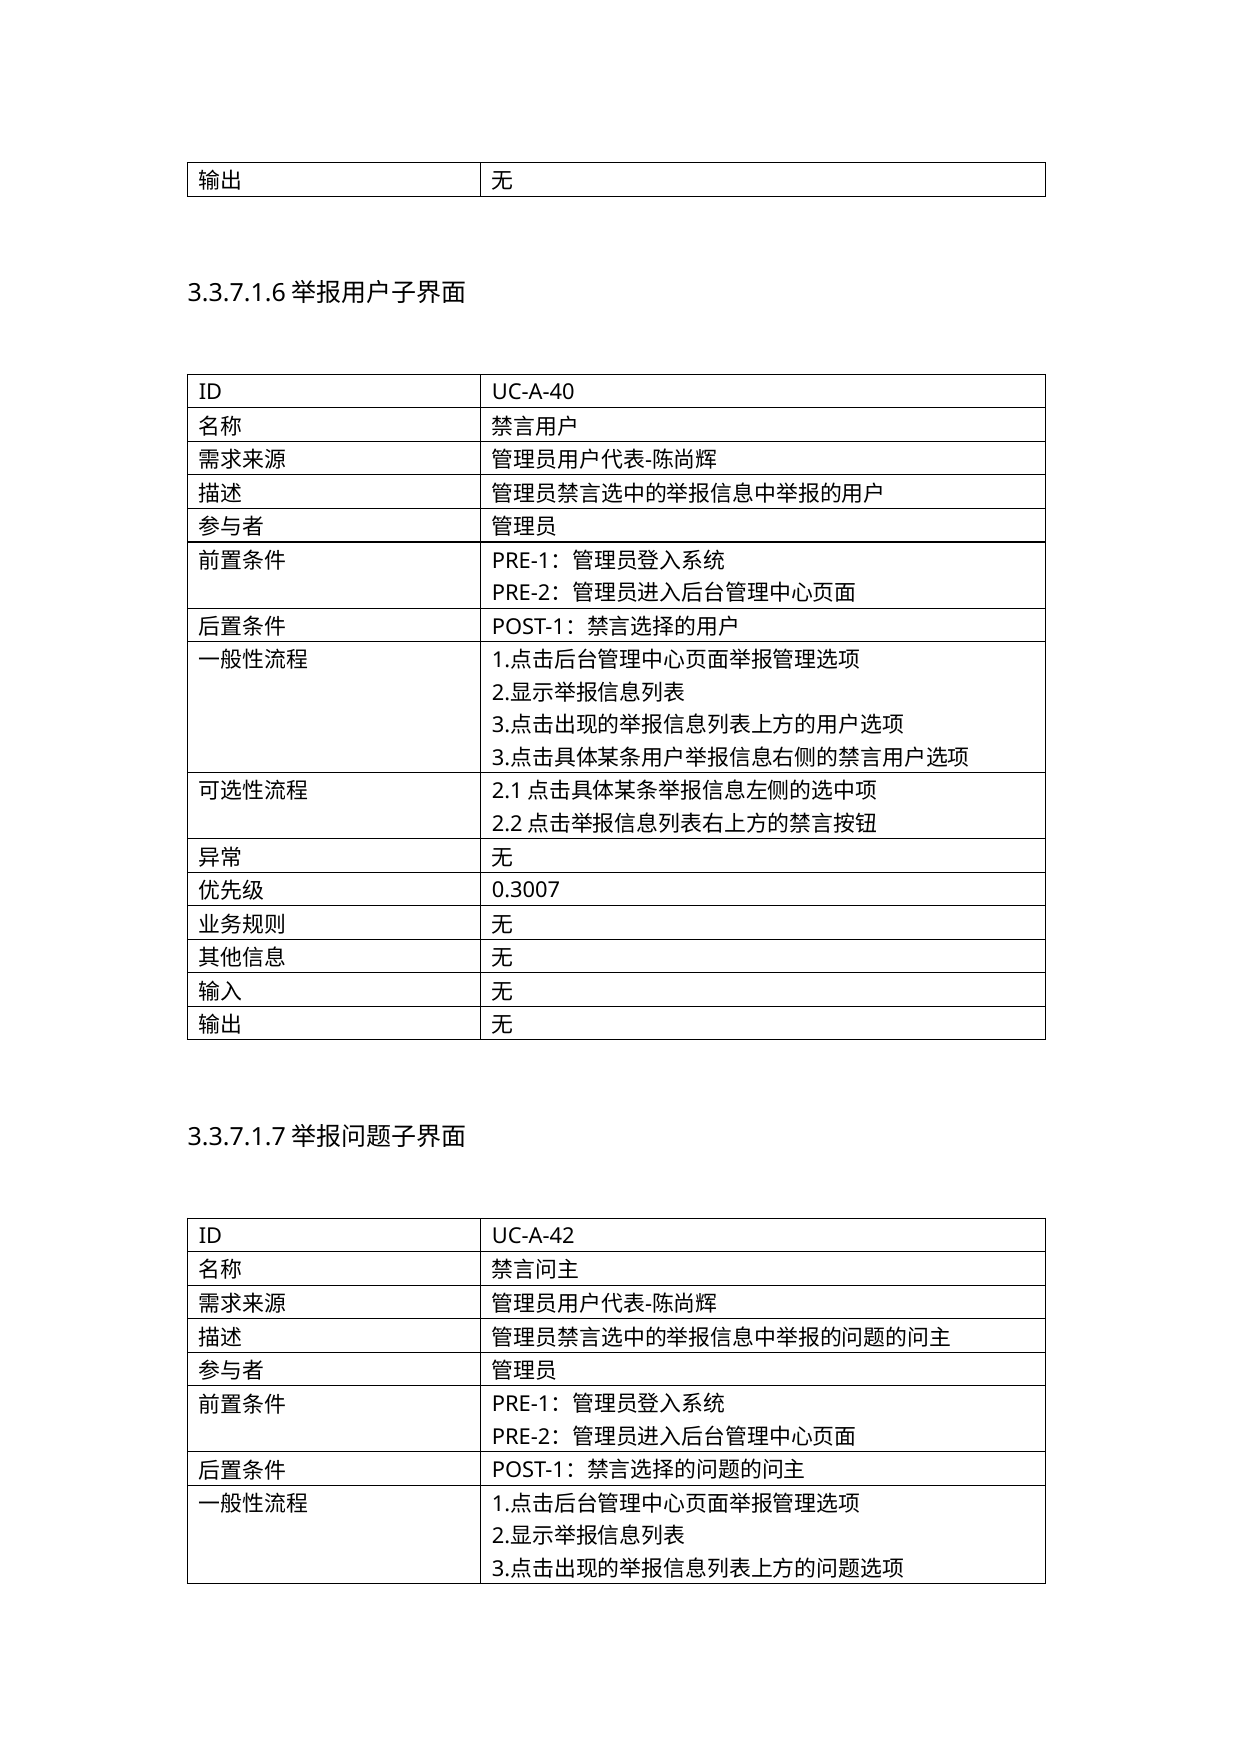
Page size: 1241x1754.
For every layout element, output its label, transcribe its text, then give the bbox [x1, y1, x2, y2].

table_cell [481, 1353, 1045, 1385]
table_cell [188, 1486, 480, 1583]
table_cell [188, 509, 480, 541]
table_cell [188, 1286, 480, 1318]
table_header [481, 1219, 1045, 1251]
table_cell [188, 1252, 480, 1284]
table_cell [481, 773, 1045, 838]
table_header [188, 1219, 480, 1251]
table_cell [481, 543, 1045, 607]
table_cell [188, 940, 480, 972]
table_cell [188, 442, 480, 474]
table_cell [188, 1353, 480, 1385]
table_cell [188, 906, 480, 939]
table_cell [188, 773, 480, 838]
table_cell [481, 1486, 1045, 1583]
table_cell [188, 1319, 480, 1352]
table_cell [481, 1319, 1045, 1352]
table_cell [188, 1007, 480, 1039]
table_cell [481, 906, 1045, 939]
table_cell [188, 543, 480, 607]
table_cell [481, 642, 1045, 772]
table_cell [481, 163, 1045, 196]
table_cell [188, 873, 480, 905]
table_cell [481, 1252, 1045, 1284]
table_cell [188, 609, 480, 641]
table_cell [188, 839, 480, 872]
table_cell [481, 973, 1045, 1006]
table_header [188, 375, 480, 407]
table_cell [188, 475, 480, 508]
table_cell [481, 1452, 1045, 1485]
subtitle 3.3.7.1.6举报用户子界面 [187, 258, 1053, 323]
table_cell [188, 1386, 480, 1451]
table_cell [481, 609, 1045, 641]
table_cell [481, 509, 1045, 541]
subtitle 3.3.7.1.7举报问题子界面 [187, 1102, 1053, 1167]
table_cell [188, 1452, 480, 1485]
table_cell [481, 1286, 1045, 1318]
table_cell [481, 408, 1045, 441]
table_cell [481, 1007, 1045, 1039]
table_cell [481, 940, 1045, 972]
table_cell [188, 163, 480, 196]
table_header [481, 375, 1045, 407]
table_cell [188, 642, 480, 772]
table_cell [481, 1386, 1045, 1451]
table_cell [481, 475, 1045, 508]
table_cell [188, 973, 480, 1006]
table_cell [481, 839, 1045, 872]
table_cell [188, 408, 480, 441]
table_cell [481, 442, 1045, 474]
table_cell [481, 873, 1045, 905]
